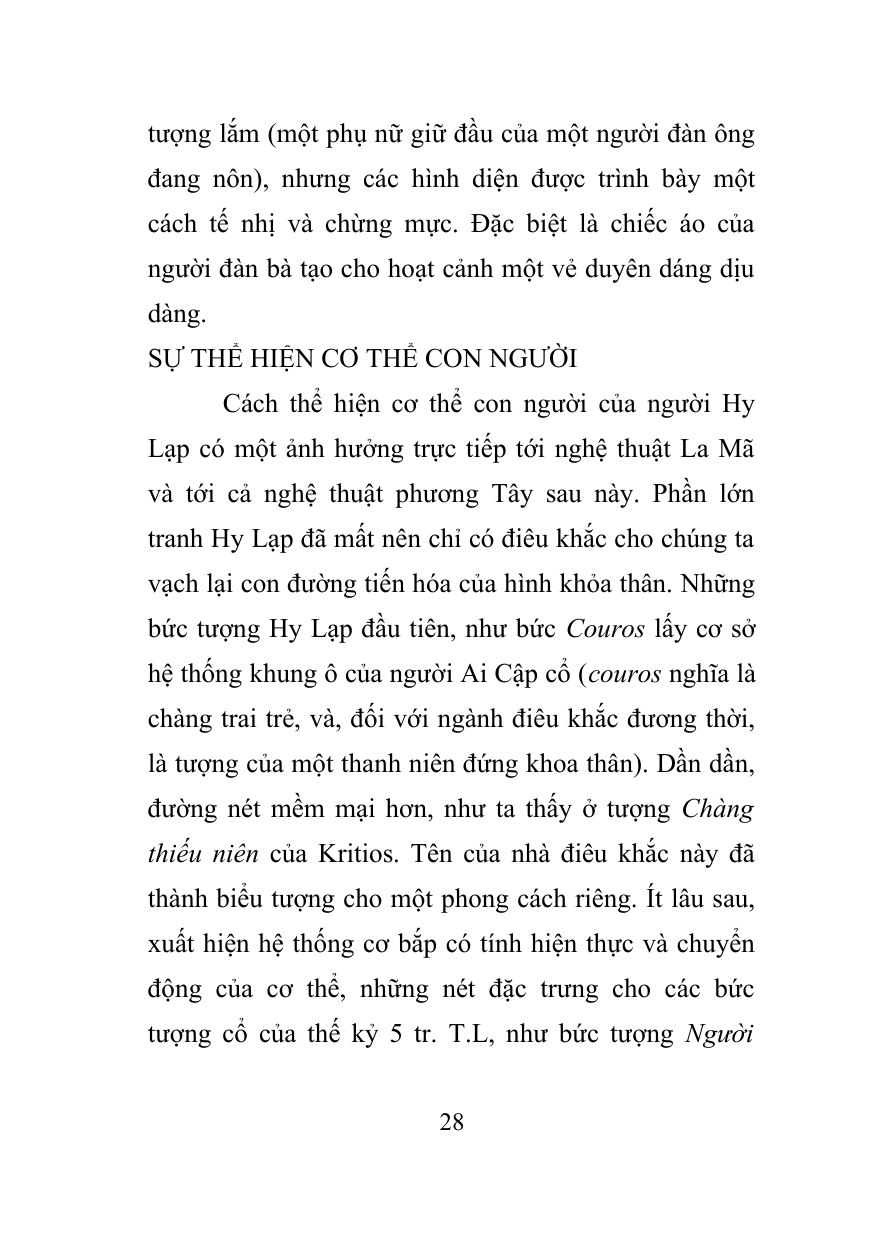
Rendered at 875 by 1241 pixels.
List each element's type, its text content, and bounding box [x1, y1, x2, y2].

text SỰ THỂ HIỆN CƠ THỂ CON NGƯỜI [148, 343, 756, 373]
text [148, 118, 756, 328]
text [148, 388, 756, 1048]
